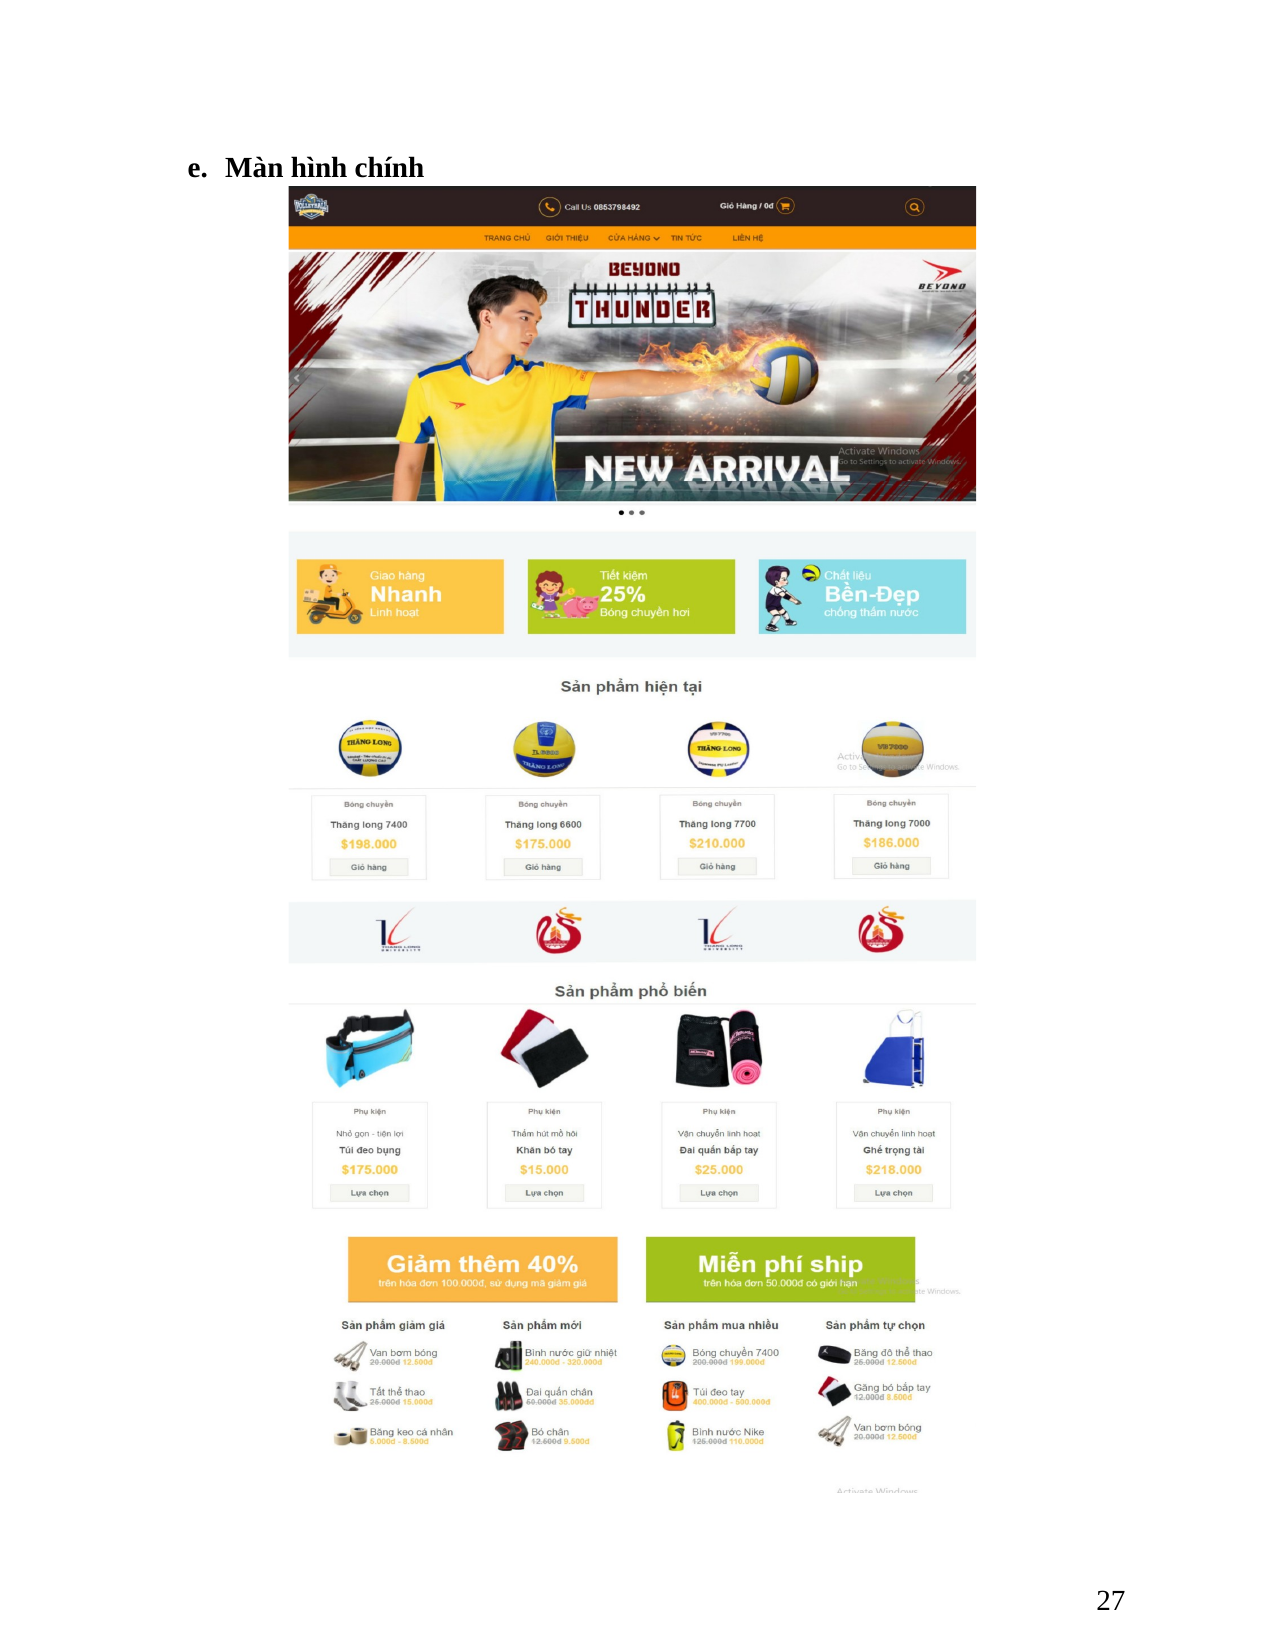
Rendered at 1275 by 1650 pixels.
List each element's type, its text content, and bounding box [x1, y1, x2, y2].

subtitle Màn hình chính [187, 150, 1125, 183]
picture [288, 186, 977, 1493]
